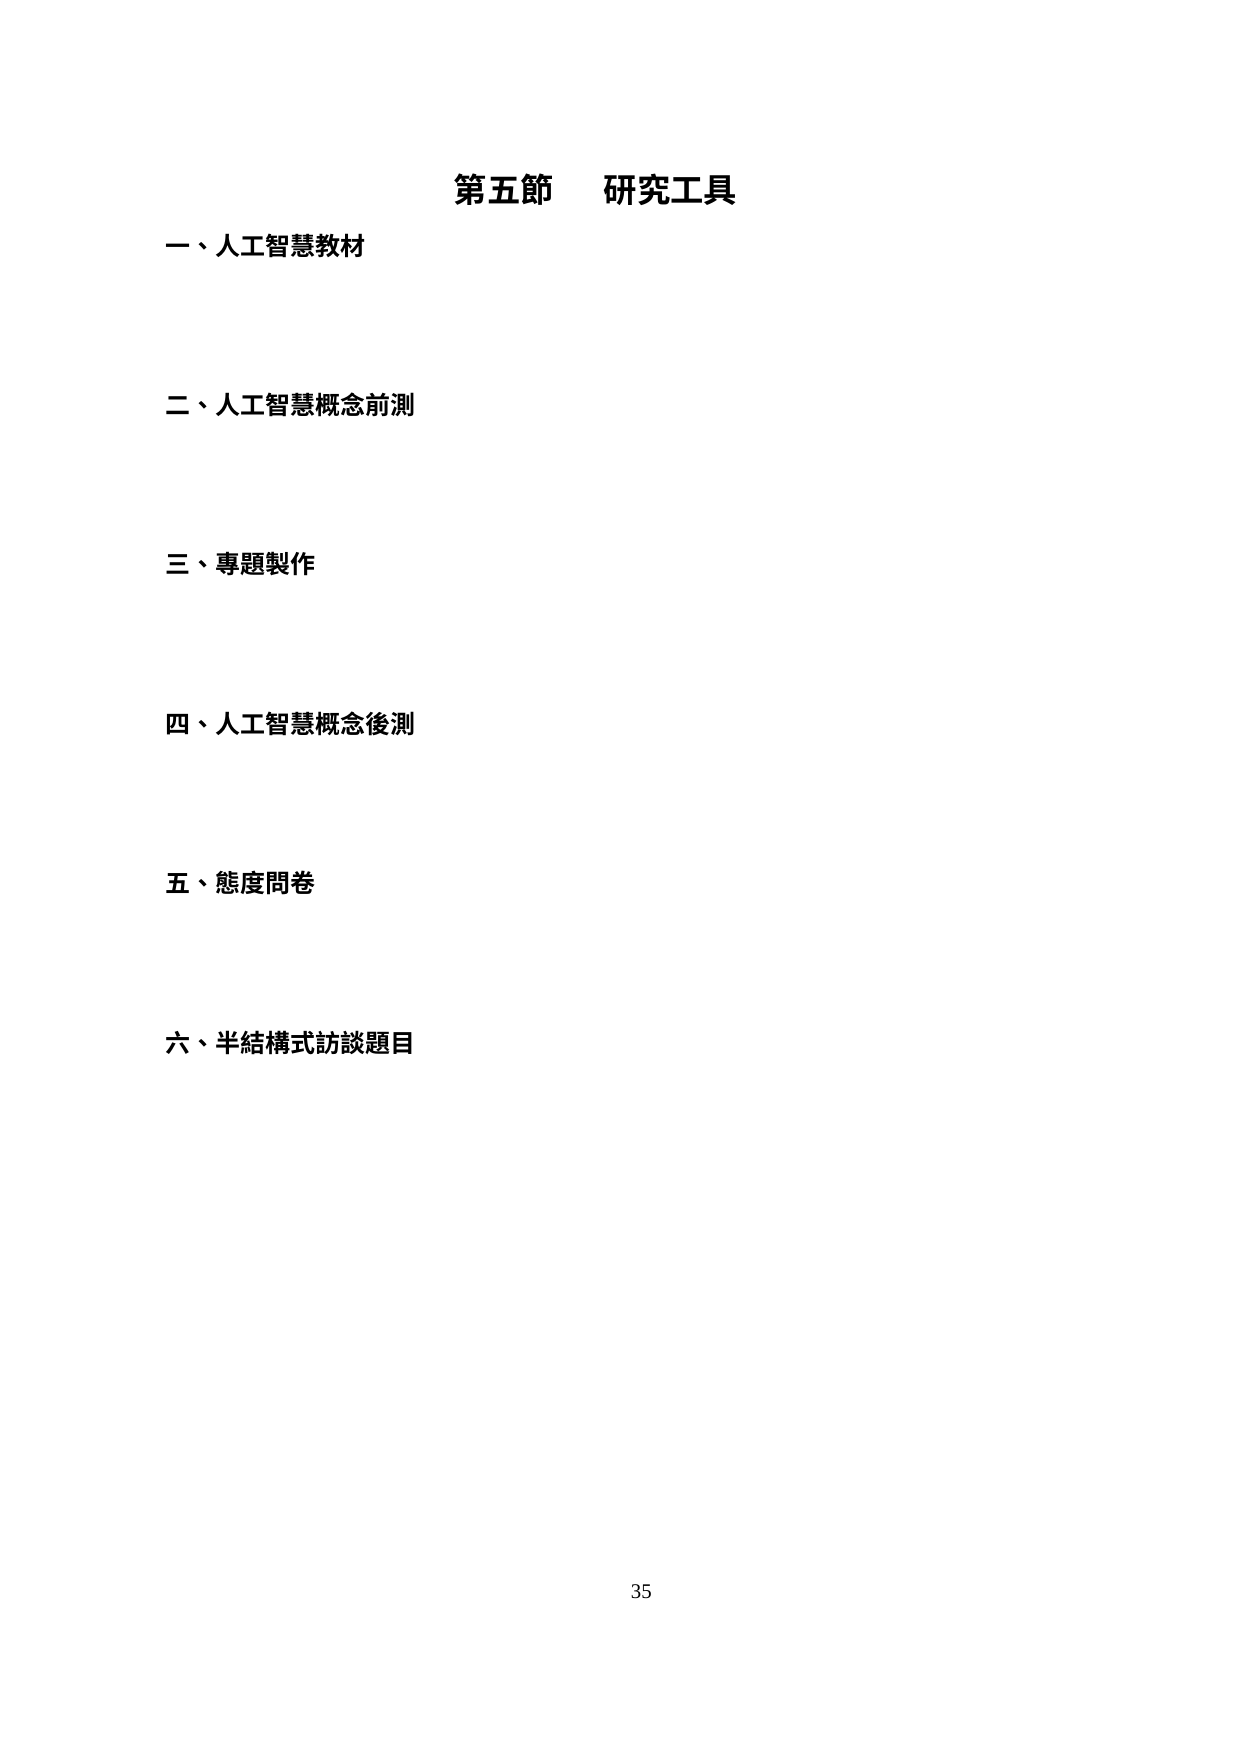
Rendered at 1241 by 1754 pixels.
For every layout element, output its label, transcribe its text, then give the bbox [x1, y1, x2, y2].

text 三、專題製作 [165, 544, 1075, 582]
text 研究工具 [165, 151, 1075, 226]
text 四、人工智慧概念後測 [165, 704, 1075, 741]
text 六、半結構式訪談題目 [165, 1022, 1075, 1060]
text 一、人工智慧教材 [165, 226, 1075, 263]
text 二、人工智慧概念前測 [165, 385, 1075, 422]
text 五、態度問卷 [165, 863, 1075, 901]
